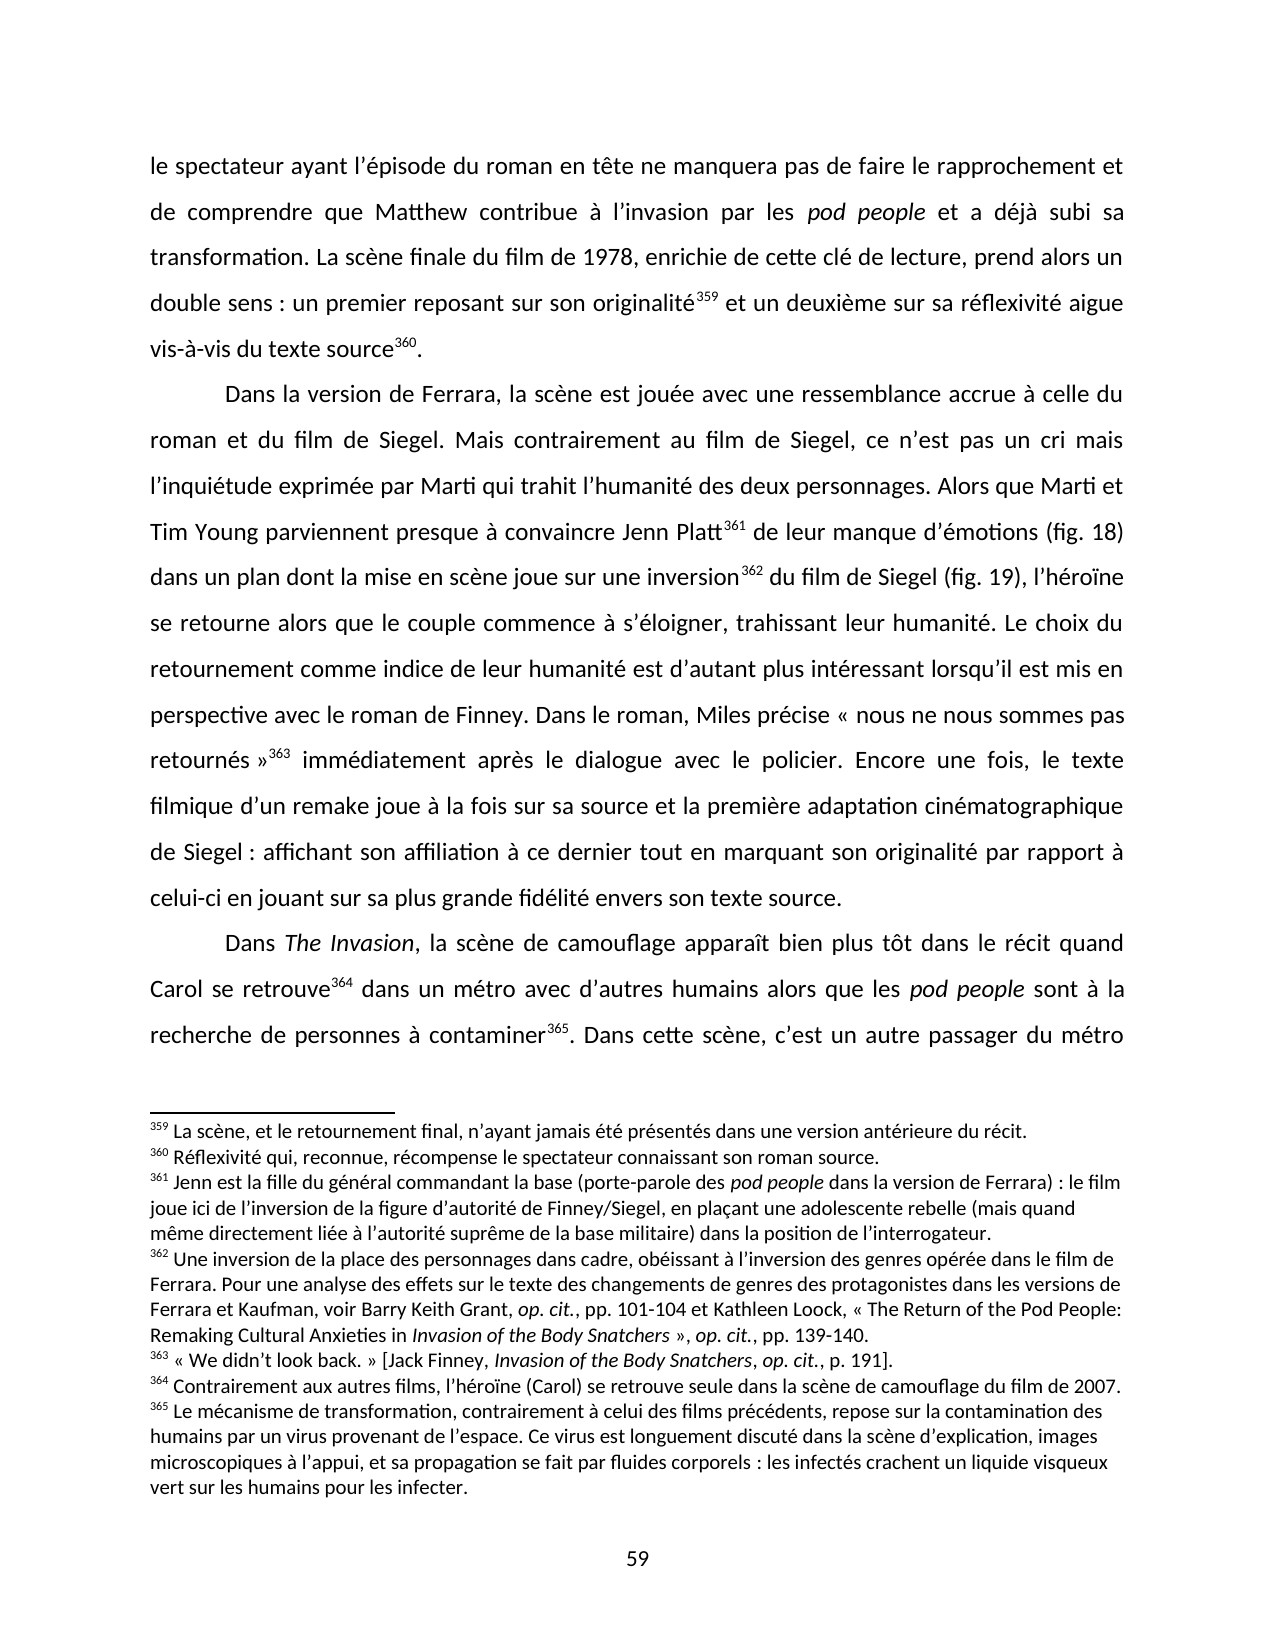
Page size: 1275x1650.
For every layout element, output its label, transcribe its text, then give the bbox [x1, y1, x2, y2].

text Dans The Invasion, la scène de camouflage apparaît bien plus tôt dans le récit quand Carol se retrouve dans un métro avec d’autres humains alors que les pod people sont à la recherche de personnes à contaminer. Dans cette scène, c’est un autre passager du métro qui explique à Carol qu’« il est possible de les tromper, mais vous devez rester calme ». Après une embuscade de laquelle elle parvient à s’échapper, c’est un policier qui s’approche d’elle par derrière (fig. 20) alors que trois autres sont en train de mobiliser une passante humaine. Le policier se place à la hauteur de Carol et révèle qu’il est encore humain en donnant des conseils à Carol. De par l’utilisation du policier, le film renvoie au film de Siegel et à sa source littéraire en opérant encore une nouvelle permutation de la scène originale : le représentant des forces de l’ordre, servant les intérêts des pod people dans les versions de 1954/1956, s’avère ici être une aide pour l’héroïne. La scène de camouflage va se prolonger pendant quelques minutes, avec une scène évoquant les images de personnes se jetant dans le vide depuis les tours du World Trade Center durant les attentats du 11 septembre, avant de culminer dans un face-à-face avec un Ben Driscoll encore humain. Dans cette version, la variation ne repose donc pas sur les conséquences de la scène de camouflage mais sur son déroulement. Le film de Hirschbiegel se réfère encore une fois aux attentes du spectateur qui connait les films précédents en contre ses attentes quant au déroulement de la scène, ce qui révèle encore une fois la tension entre réflexivité et originalité traversant la série. [150, 927, 1125, 1049]
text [150, 150, 1125, 363]
text Dans la version de Ferrara, la scène est jouée avec une ressemblance accrue à celle du roman et du film de Siegel. Mais contrairement au film de Siegel, ce n’est pas un cri mais l’inquiétude exprimée par Marti qui trahit l’humanité des deux personnages. Alors que Marti et Tim Young parviennent presque à convaincre Jenn Platt de leur manque d’émotions (fig. 18) dans un plan dont la mise en scène joue sur une inversion du film de Siegel (fig. 19), l’héroïne se retourne alors que le couple commence à s’éloigner, trahissant leur humanité. Le choix du retournement comme indice de leur humanité est d’autant plus intéressant lorsqu’il est mis en perspective avec le roman de Finney. Dans le roman, Miles précise « nous ne nous sommes pas retournés » immédiatement après le dialogue avec le policier. Encore une fois, le texte filmique d’un remake joue à la fois sur sa source et la première adaptation cinématographique de Siegel : affichant son affiliation à ce dernier tout en marquant son originalité par rapport à celui-ci en jouant sur sa plus grande fidélité envers son texte source. [150, 379, 1125, 912]
